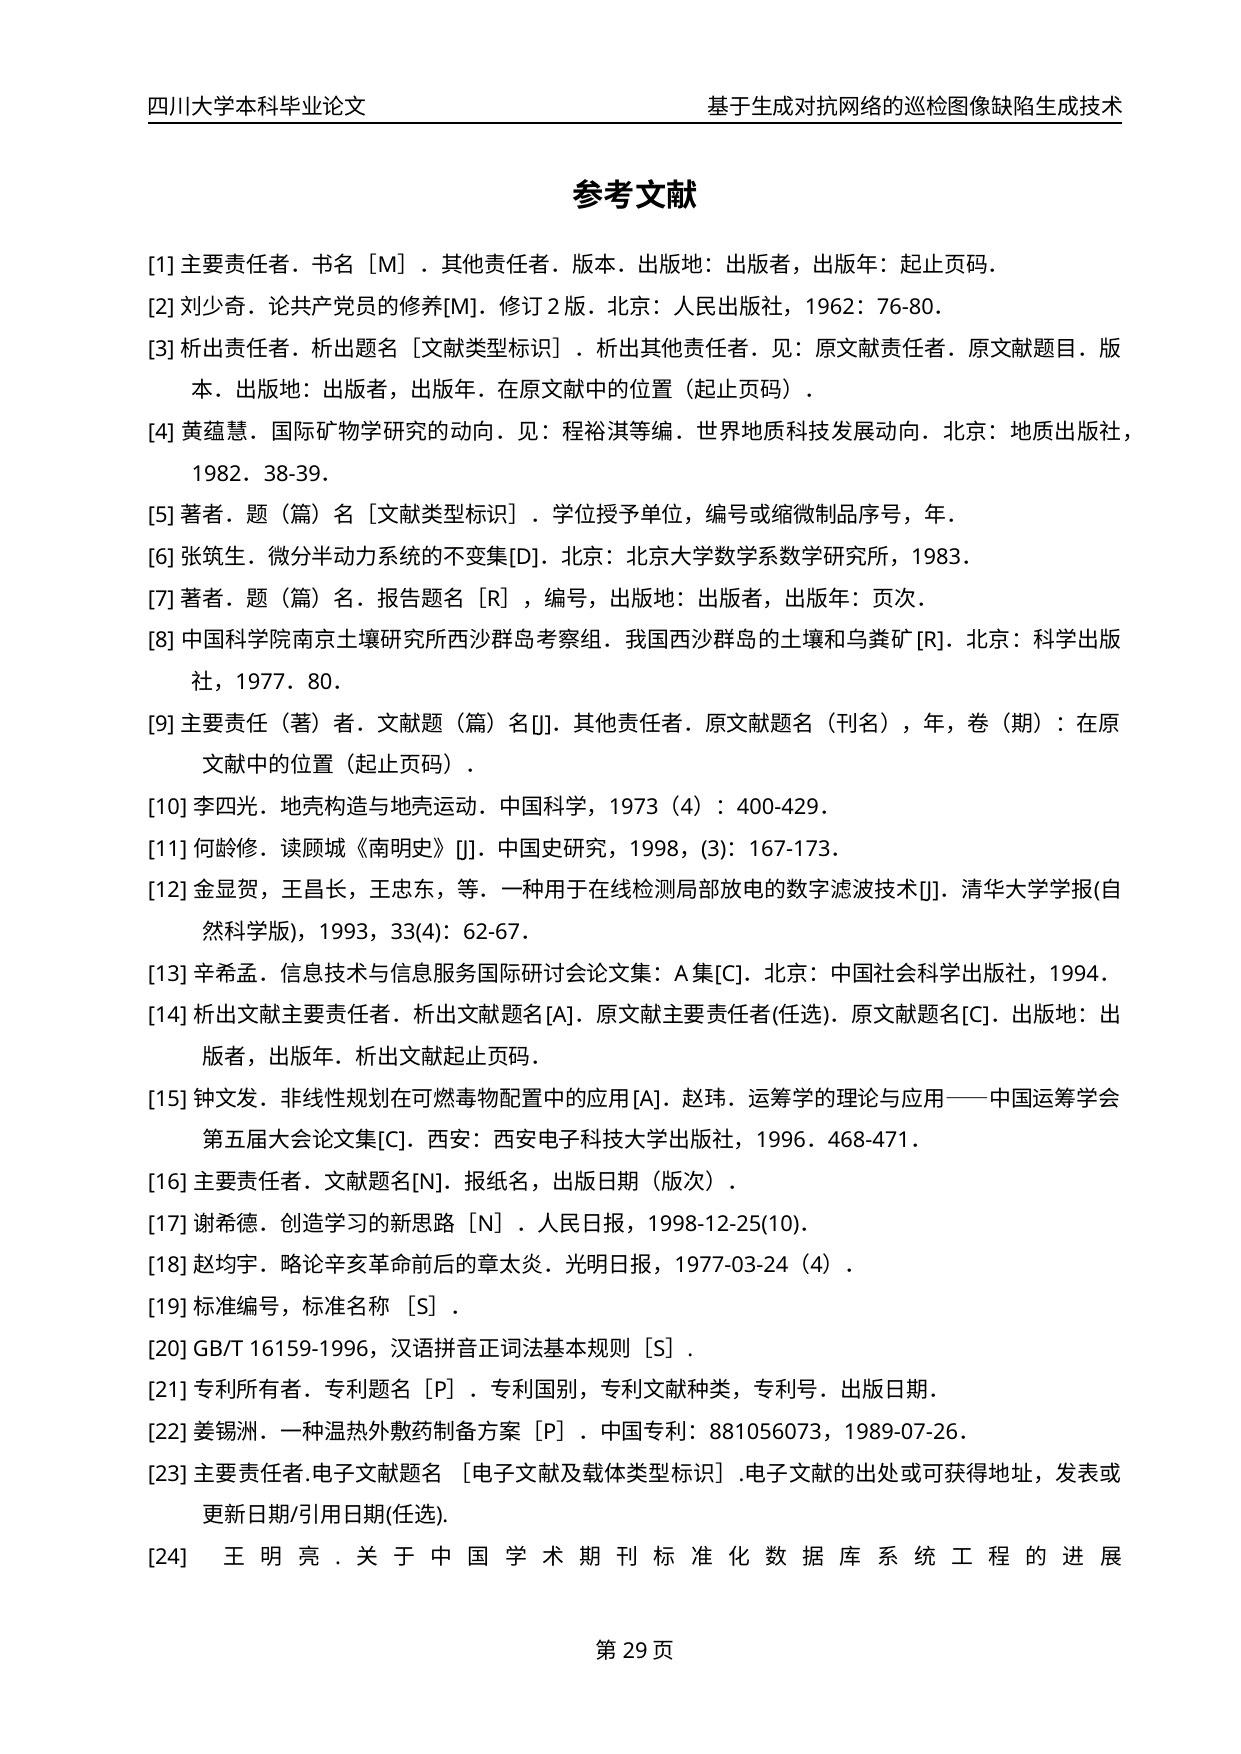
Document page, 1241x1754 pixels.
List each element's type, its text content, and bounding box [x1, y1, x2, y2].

text [21] 专利所有者．专利题名［P］．专利国别，专利文献种类，专利号．出版日期． [148, 1364, 1122, 1406]
text [23] 主要责任者.电子文献题名 ［电子文献及载体类型标识］.电子文献的出处或可获得地址，发表或更新日期/引用日期(任选). [148, 1448, 1122, 1531]
text [9] 主要责任（著）者．文献题（篇）名[J]．其他责任者．原文献题名（刊名），年，卷（期）：在原文献中的位置（起止页码）． [148, 698, 1122, 781]
text [20] GB/T 16159-1996，汉语拼音正词法基本规则［S］. [148, 1323, 1122, 1364]
text [22] 姜锡洲．一种温热外敷药制备方案［P］．中国专利：881056073，． [148, 1406, 1122, 1448]
text [2] 刘少奇．论共产党员的修养[M]．修订2版．北京：人民出版社，1962：76-80． [148, 281, 1122, 323]
text [18] 赵均宇．略论辛亥革命前后的章太炎．光明日报，（4）． [148, 1239, 1122, 1281]
subtitle 参考文献 [148, 173, 1122, 214]
text [14] 析出文献主要责任者．析出文献题名[A]．原文献主要责任者(任选)．原文献题名[C]．出版地：出版者，出版年．析出文献起止页码． [148, 989, 1122, 1073]
text [5] 著者．题（篇）名［文献类型标识］．学位授予单位，编号或缩微制品序号，年． [148, 489, 1122, 531]
text [19] 标准编号，标准名称 ［S］． [148, 1281, 1122, 1323]
text [3] 析出责任者．析出题名［文献类型标识］．析出其他责任者．见：原文献责任者．原文献题目．版本．出版地：出版者，出版年．在原文献中的位置（起止页码）． [148, 323, 1122, 406]
text [6] 张筑生．微分半动力系统的不变集[D]．北京：北京大学数学系数学研究所，1983． [148, 531, 1122, 573]
text [11] 何龄修．读顾城《南明史》[J]．中国史研究，1998，(3)：167-173． [148, 823, 1122, 864]
text [17] 谢希德．创造学习的新思路［N］．人民日报，(10)． [148, 1198, 1122, 1239]
text [16] 主要责任者．文献题名[N]．报纸名，出版日期（版次）． [148, 1156, 1122, 1198]
text [8] 中国科学院南京土壤研究所西沙群岛考察组．我国西沙群岛的土壤和乌粪矿[R]．北京：科学出版社，1977．80． [148, 614, 1122, 698]
text [7] 著者．题（篇）名．报告题名［R］，编号，出版地：出版者，出版年：页次． [148, 573, 1122, 614]
text [1] 主要责任者．书名［M］．其他责任者．版本．出版地：出版者，出版年：起止页码． [148, 239, 1122, 281]
text [4] 黄蕴慧．国际矿物学研究的动向．见：程裕淇等编．世界地质科技发展动向．北京：地质出版社，1982．38-39． [148, 406, 1122, 489]
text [148, 1531, 1122, 1573]
text [15] 钟文发．非线性规划在可燃毒物配置中的应用[A]．赵玮．运筹学的理论与应用——中国运筹学会第五届大会论文集[C]．西安：西安电子科技大学出版社，1996．468-471． [148, 1073, 1122, 1156]
text [10] 李四光．地壳构造与地壳运动．中国科学，1973（4）：400-429． [148, 781, 1122, 823]
text [13] 辛希孟．信息技术与信息服务国际研讨会论文集：A集[C]．北京：中国社会科学出版社，1994． [148, 948, 1122, 989]
text [12] 金显贺，王昌长，王忠东，等．一种用于在线检测局部放电的数字滤波技术[J]．清华大学学报(自然科学版)，1993，33(4)：62-67． [148, 864, 1122, 948]
